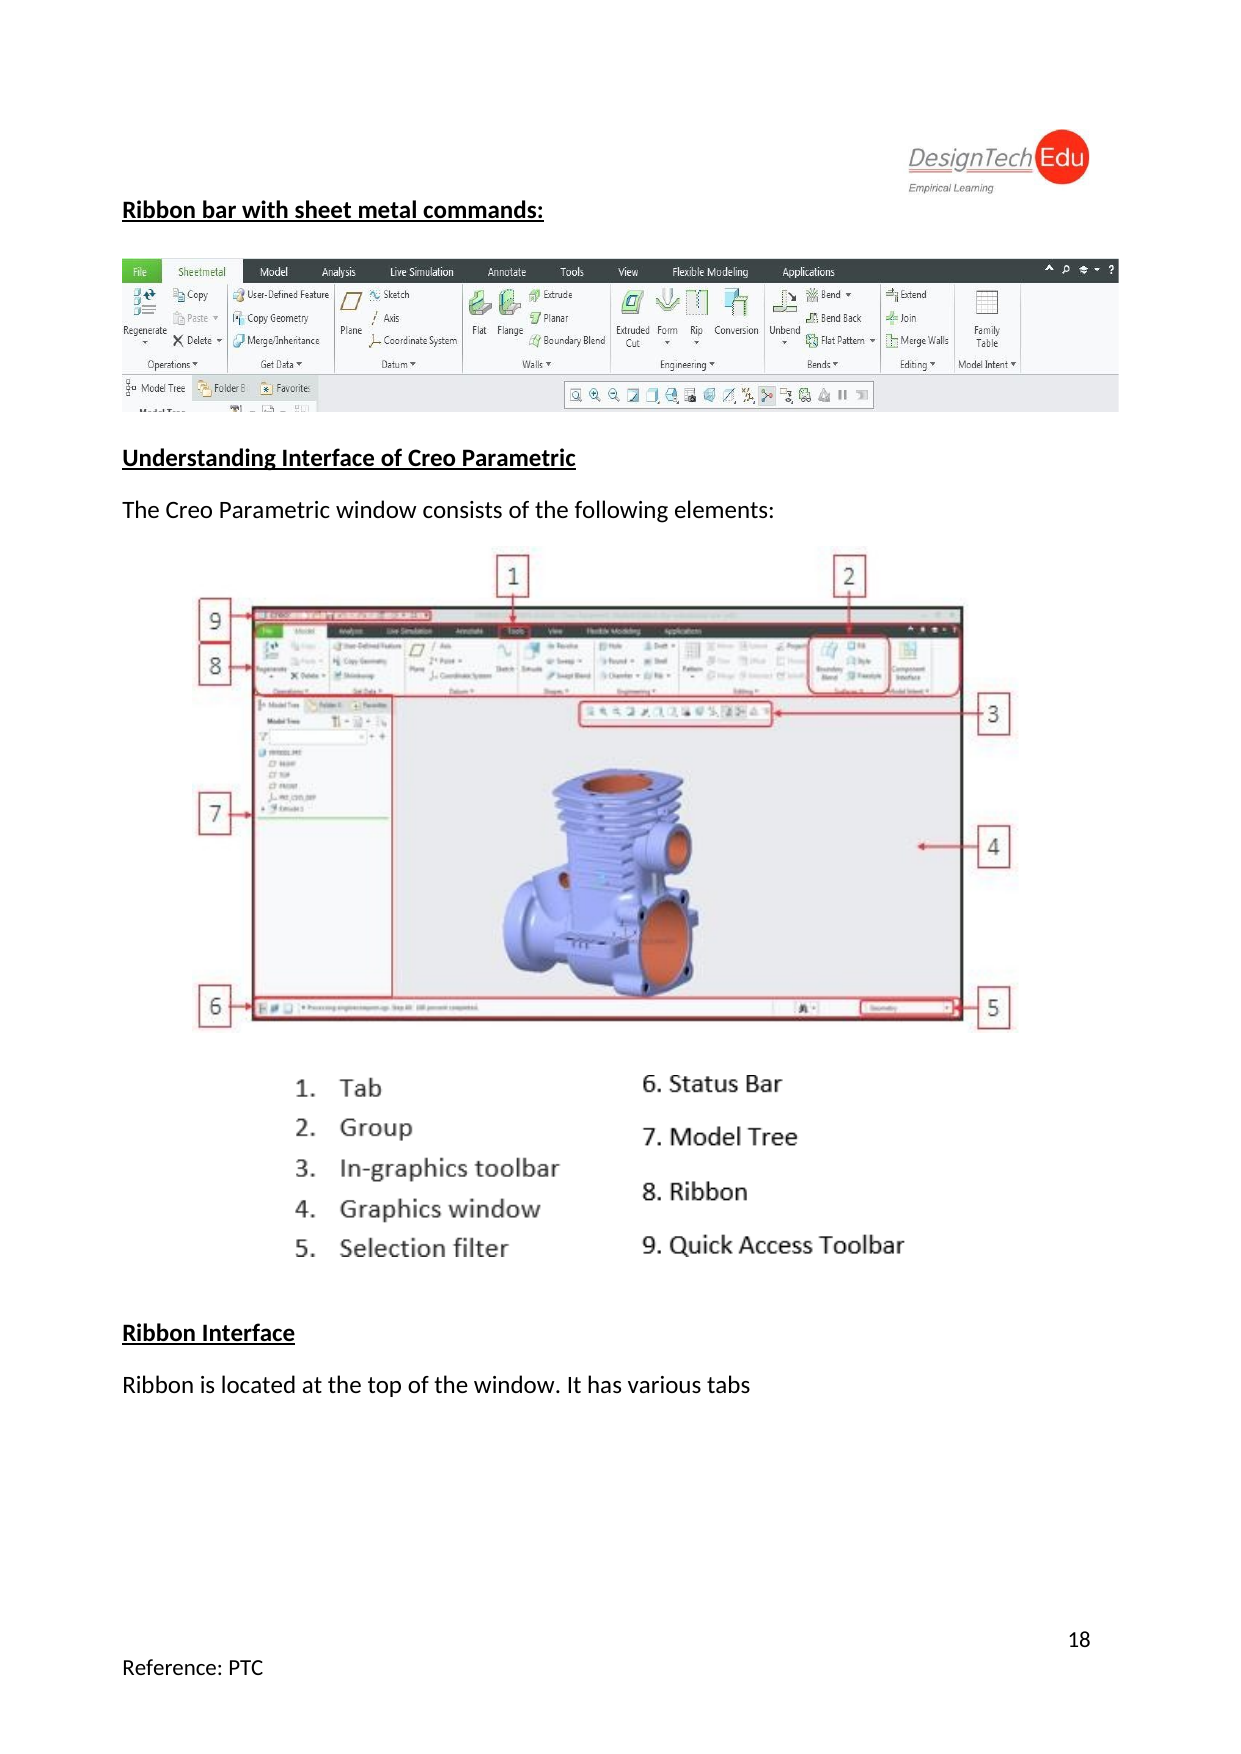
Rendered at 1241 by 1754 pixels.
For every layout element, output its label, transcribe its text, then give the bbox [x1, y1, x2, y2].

picture [295, 1075, 905, 1257]
subtitle Ribbon Interface [122, 1317, 1167, 1347]
picture [902, 129, 1090, 194]
text Ribbon is located at the top of the window. It has various tabs [122, 1369, 1167, 1399]
picture [192, 546, 1020, 1033]
text Ribbon bar with sheet metal commands: [122, 194, 1167, 225]
subtitle Understanding Interface of Creo Parametric [122, 442, 1167, 473]
picture [122, 258, 1119, 412]
text The Creo Parametric window consists of the following elements: [122, 494, 1167, 525]
